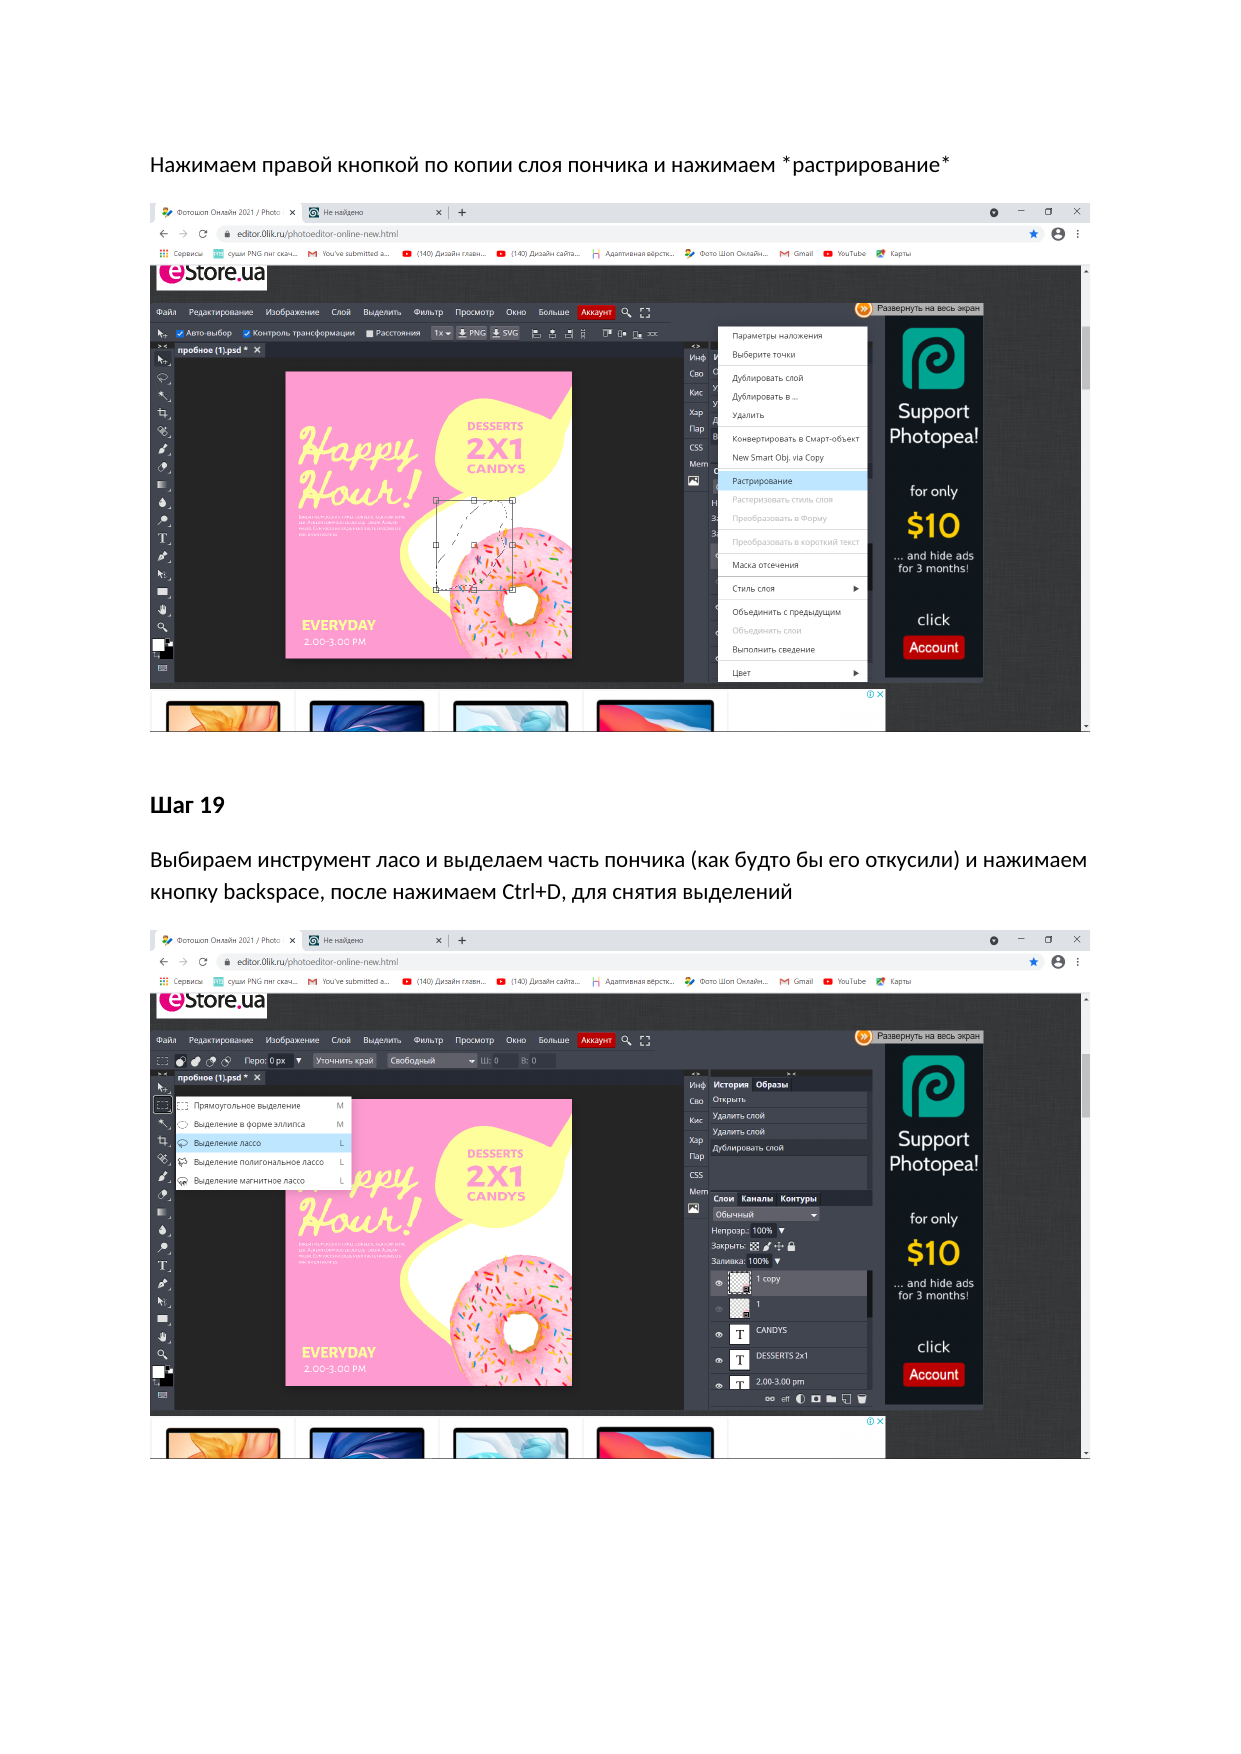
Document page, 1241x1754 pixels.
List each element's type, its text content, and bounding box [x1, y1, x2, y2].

picture [150, 930, 1091, 1459]
picture [150, 203, 1091, 732]
text Выбираем инструмент ласо и выделаем часть пончика (как будто бы его откусили) и нажимаем кнопку backspace, после нажимаем Ctrl+D, для снятия выделений [150, 845, 1090, 905]
text Шаг 19 [150, 789, 1090, 819]
text Нажимаем правой кнопкой по копии слоя пончика и нажимаем *растрирование* [150, 150, 1090, 178]
